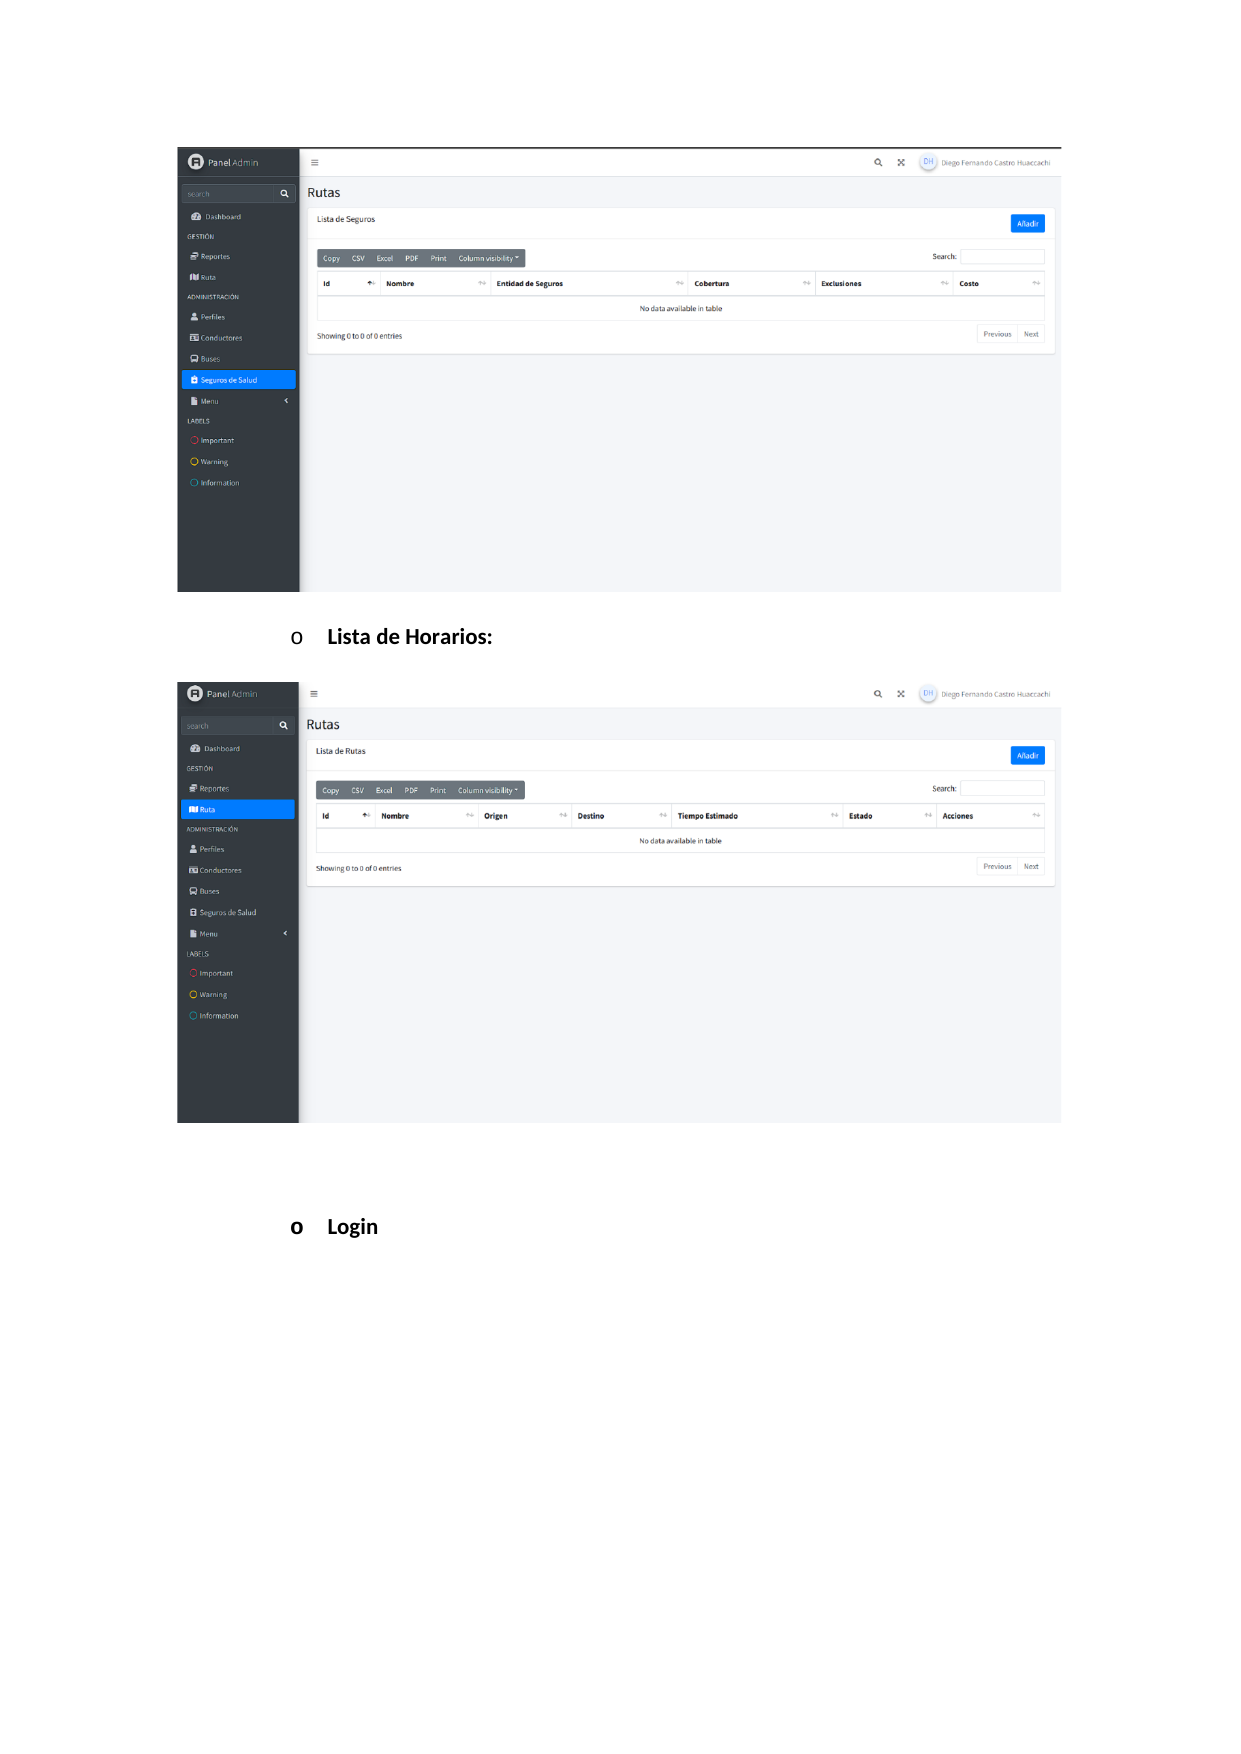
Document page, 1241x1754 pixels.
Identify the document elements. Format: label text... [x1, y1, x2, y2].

picture [177, 682, 1062, 1123]
picture [177, 147, 1062, 592]
list Login [290, 1212, 1063, 1241]
list Lista de Horarios: [290, 622, 1063, 651]
